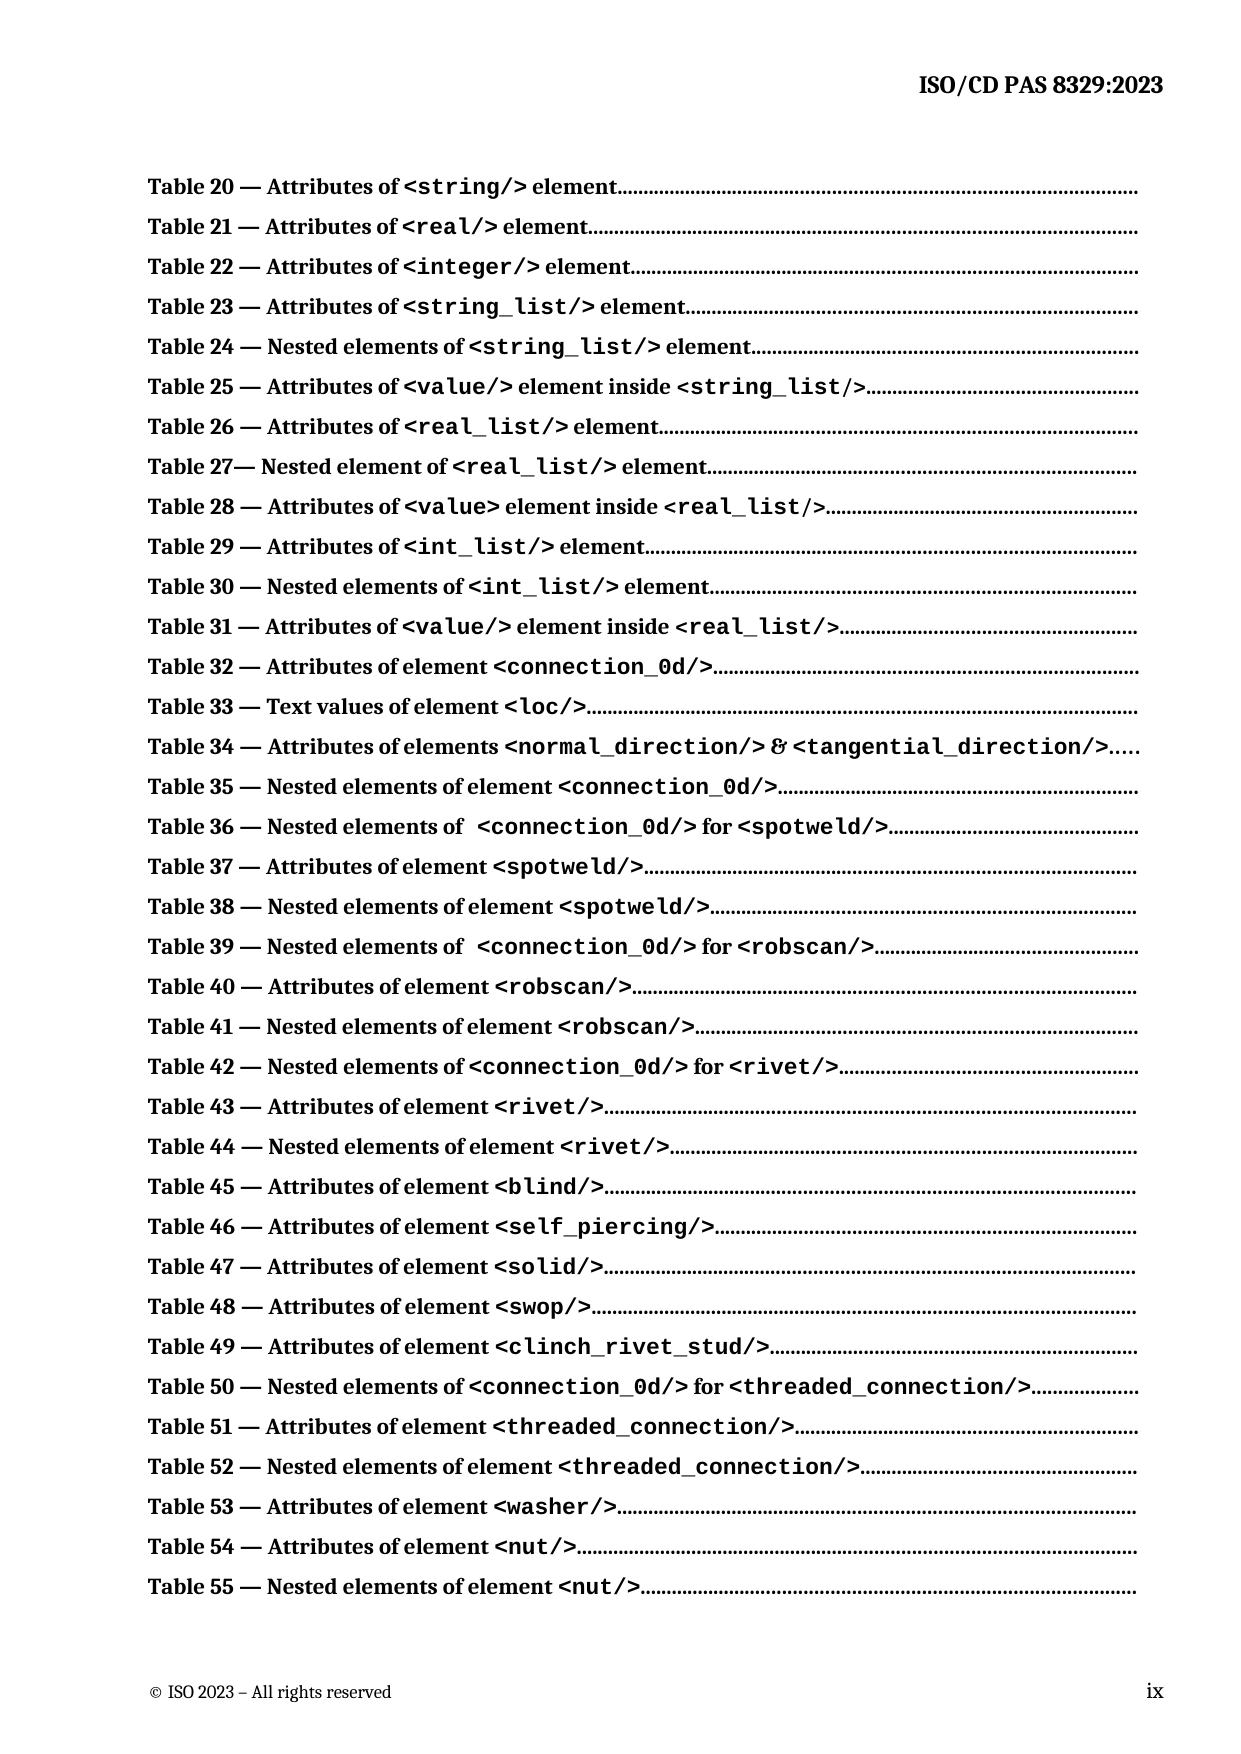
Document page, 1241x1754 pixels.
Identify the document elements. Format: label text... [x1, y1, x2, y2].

text Table 31 — Attributes of <value/> element inside <real_list/> 28 [148, 614, 1111, 641]
text Table 38 — Nested elements of element <spotweld/> 34 [148, 894, 1111, 921]
text Table 51 — Attributes of element <threaded_connection/> 52 [148, 1414, 1111, 1441]
text Table 42 — Nested elements of <connection_0d/> for <rivet/> 37 [148, 1054, 1111, 1081]
text Table 24 — Nested elements of <string_list/> element 27 [148, 334, 1111, 361]
text Table 23 — Attributes of <string_list/> element 27 [148, 294, 1111, 321]
text Table 44 — Nested elements of element <rivet/> 39 [148, 1134, 1111, 1161]
text Table 47 — Attributes of element <solid/> 44 [148, 1254, 1111, 1281]
text Table 54 — Attributes of element <nut/> 55 [148, 1534, 1111, 1561]
text Table 39 — Nested elements of <connection_0d/> for <robscan/> 35 [148, 934, 1111, 961]
text Table 48 — Attributes of element <swop/> 46 [148, 1294, 1111, 1321]
text Table 49 — Attributes of element <clinch_rivet_stud/> 47 [148, 1334, 1111, 1361]
text Table 40 — Attributes of element <robscan/> 36 [148, 974, 1111, 1001]
text Table 29 — Attributes of <int_list/> element 28 [148, 534, 1111, 561]
text Table 33 — Text values of element <loc/> 32 [148, 694, 1111, 721]
text Table 46 — Attributes of element <self_piercing/> 42 [148, 1214, 1111, 1241]
text Table 35 — Nested elements of element <connection_0d/> 33 [148, 774, 1111, 801]
text Table 37 — Attributes of element <spotweld/> 34 [148, 854, 1111, 881]
text Table 41 — Nested elements of element <robscan/> 37 [148, 1014, 1111, 1041]
text Table 50 — Nested elements of <connection_0d/> for <threaded_connection/> 52 [148, 1374, 1111, 1401]
text Table 30 — Nested elements of <int_list/> element 28 [148, 574, 1111, 601]
text Table 34 — Attributes of elements <normal_direction/> & <tangential_direction/> 32 [148, 734, 1111, 761]
text Table 20 — Attributes of <string/> element 27 [148, 174, 1111, 201]
text Table 25 — Attributes of <value/> element inside <string_list/> 27 [148, 374, 1111, 401]
text Table 53 — Attributes of element <washer/> 54 [148, 1494, 1111, 1521]
text Table 22 — Attributes of <integer/> element 27 [148, 254, 1111, 281]
text Table 45 — Attributes of element <blind/> 40 [148, 1174, 1111, 1201]
text Table 43 — Attributes of element <rivet/> 38 [148, 1094, 1111, 1121]
text Table 27— Nested element of <real_list/> element 28 [148, 454, 1111, 481]
text Table 26 — Attributes of <real_list/> element 27 [148, 414, 1111, 441]
text Table 55 — Nested elements of element <nut/> 56 [148, 1574, 1111, 1601]
text Table 28 — Attributes of <value> element inside <real_list/> 28 [148, 494, 1111, 521]
text Table 36 — Nested elements of <connection_0d/> for <spotweld/> 33 [148, 814, 1111, 841]
text Table 32 — Attributes of element <connection_0d/> 31 [148, 654, 1111, 681]
text Table 21 — Attributes of <real/> element 27 [148, 214, 1111, 241]
text Table 52 — Nested elements of element <threaded_connection/> 54 [148, 1454, 1111, 1481]
